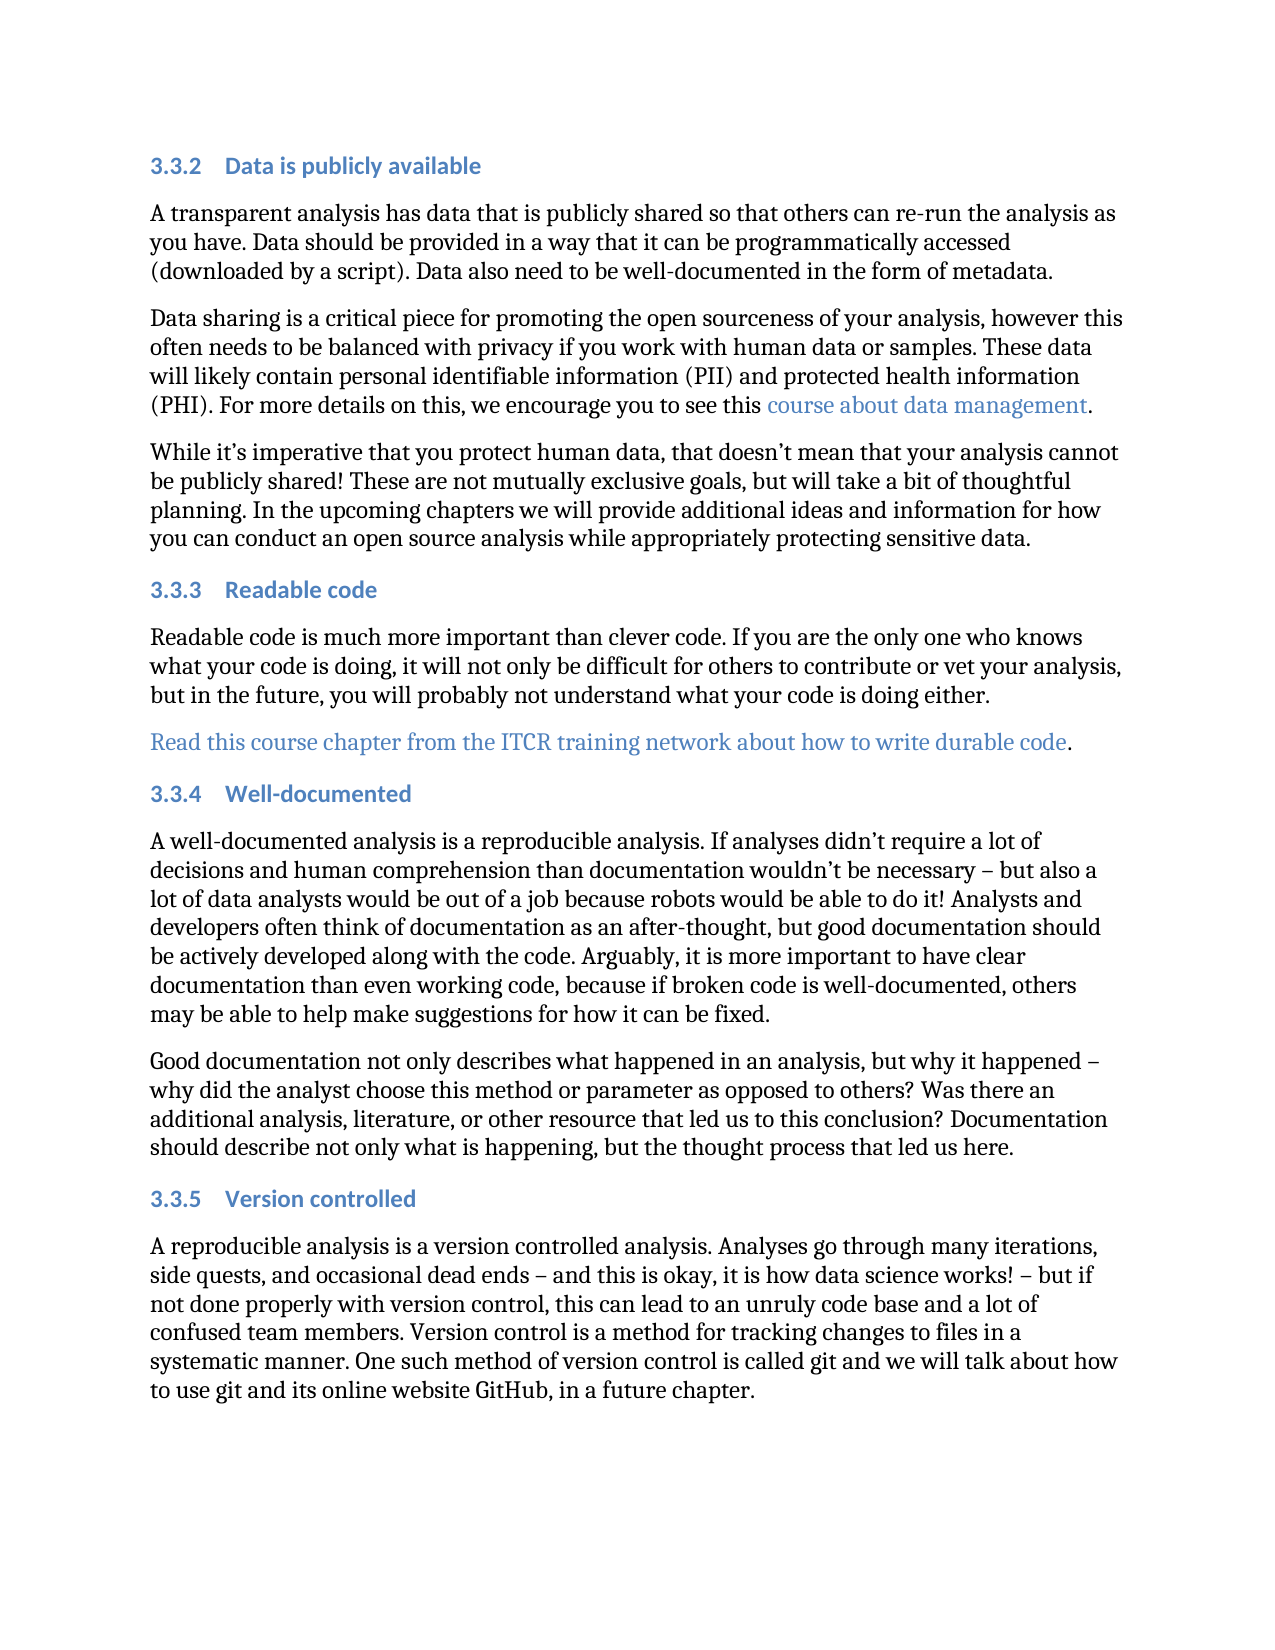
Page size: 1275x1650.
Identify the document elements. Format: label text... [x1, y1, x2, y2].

text A transparent analysis has data that is publicly shared so that others can re-run the analysis as you have. Data should be provided in a way that it can be programmatically accessed (downloaded by a script). Data also need to be well-documented in the form of metadata. [150, 199, 1125, 286]
text A reproducible analysis is a version controlled analysis. Analyses go through many iterations, side quests, and occasional dead ends – and this is okay, it is how data science works! – but if not done properly with version control, this can lead to an unruly code base and a lot of confused team members. Version control is a method for tracking changes to files in a systematic manner. One such method of version control is called git and we will talk about how to use git and its online website GitHub, in a future chapter. [150, 1232, 1125, 1404]
text Data sharing is a critical piece for promoting the open sourceness of your analysis, however this often needs to be balanced with privacy if you work with human data or samples. These data will likely contain personal identifiable information (PII) and protected health information (PHI). For more details on this, we encourage you to see this course about data management. [150, 304, 1125, 419]
text Read this course chapter from the ITCR training network about how to write durable code. [150, 728, 1125, 757]
text Good documentation not only describes what happened in an analysis, but why it happened – why did the analyst choose this method or parameter as opposed to others? Was there an additional analysis, literature, or other resource that led us to this conclusion? Documentation should describe not only what is happening, but the thought process that led us here. [150, 1047, 1125, 1162]
subtitle 3.3.5 Version controlled [150, 1183, 1125, 1213]
text Readable code is much more important than clever code. If you are the only one who knows what your code is doing, it will not only be difficult for others to contribute or vet your analysis, but in the future, you will probably not understand what your code is doing either. [150, 623, 1125, 709]
text While it’s imperative that you protect human data, that doesn’t mean that your analysis cannot be publicly shared! These are not mutually exclusive goals, but will take a bit of thoughtful planning. In the upcoming chapters we will provide additional ideas and information for how you can conduct an open source analysis while appropriately protecting sensitive data. [150, 438, 1125, 553]
subtitle 3.3.4 Well-documented [150, 778, 1125, 808]
text A well-documented analysis is a reproducible analysis. If analyses didn’t require a lot of decisions and human comprehension than documentation wouldn’t be necessary – but also a lot of data analysts would be out of a job because robots would be able to do it! Analysts and developers often think of documentation as an after-thought, but good documentation should be actively developed along with the code. Arguably, it is more important to have clear documentation than even working code, because if broken code is well-documented, others may be able to help make suggestions for how it can be fixed. [150, 827, 1125, 1028]
subtitle 3.3.3 Readable code [150, 574, 1125, 604]
subtitle 3.3.2 Data is publicly available [150, 150, 1125, 181]
